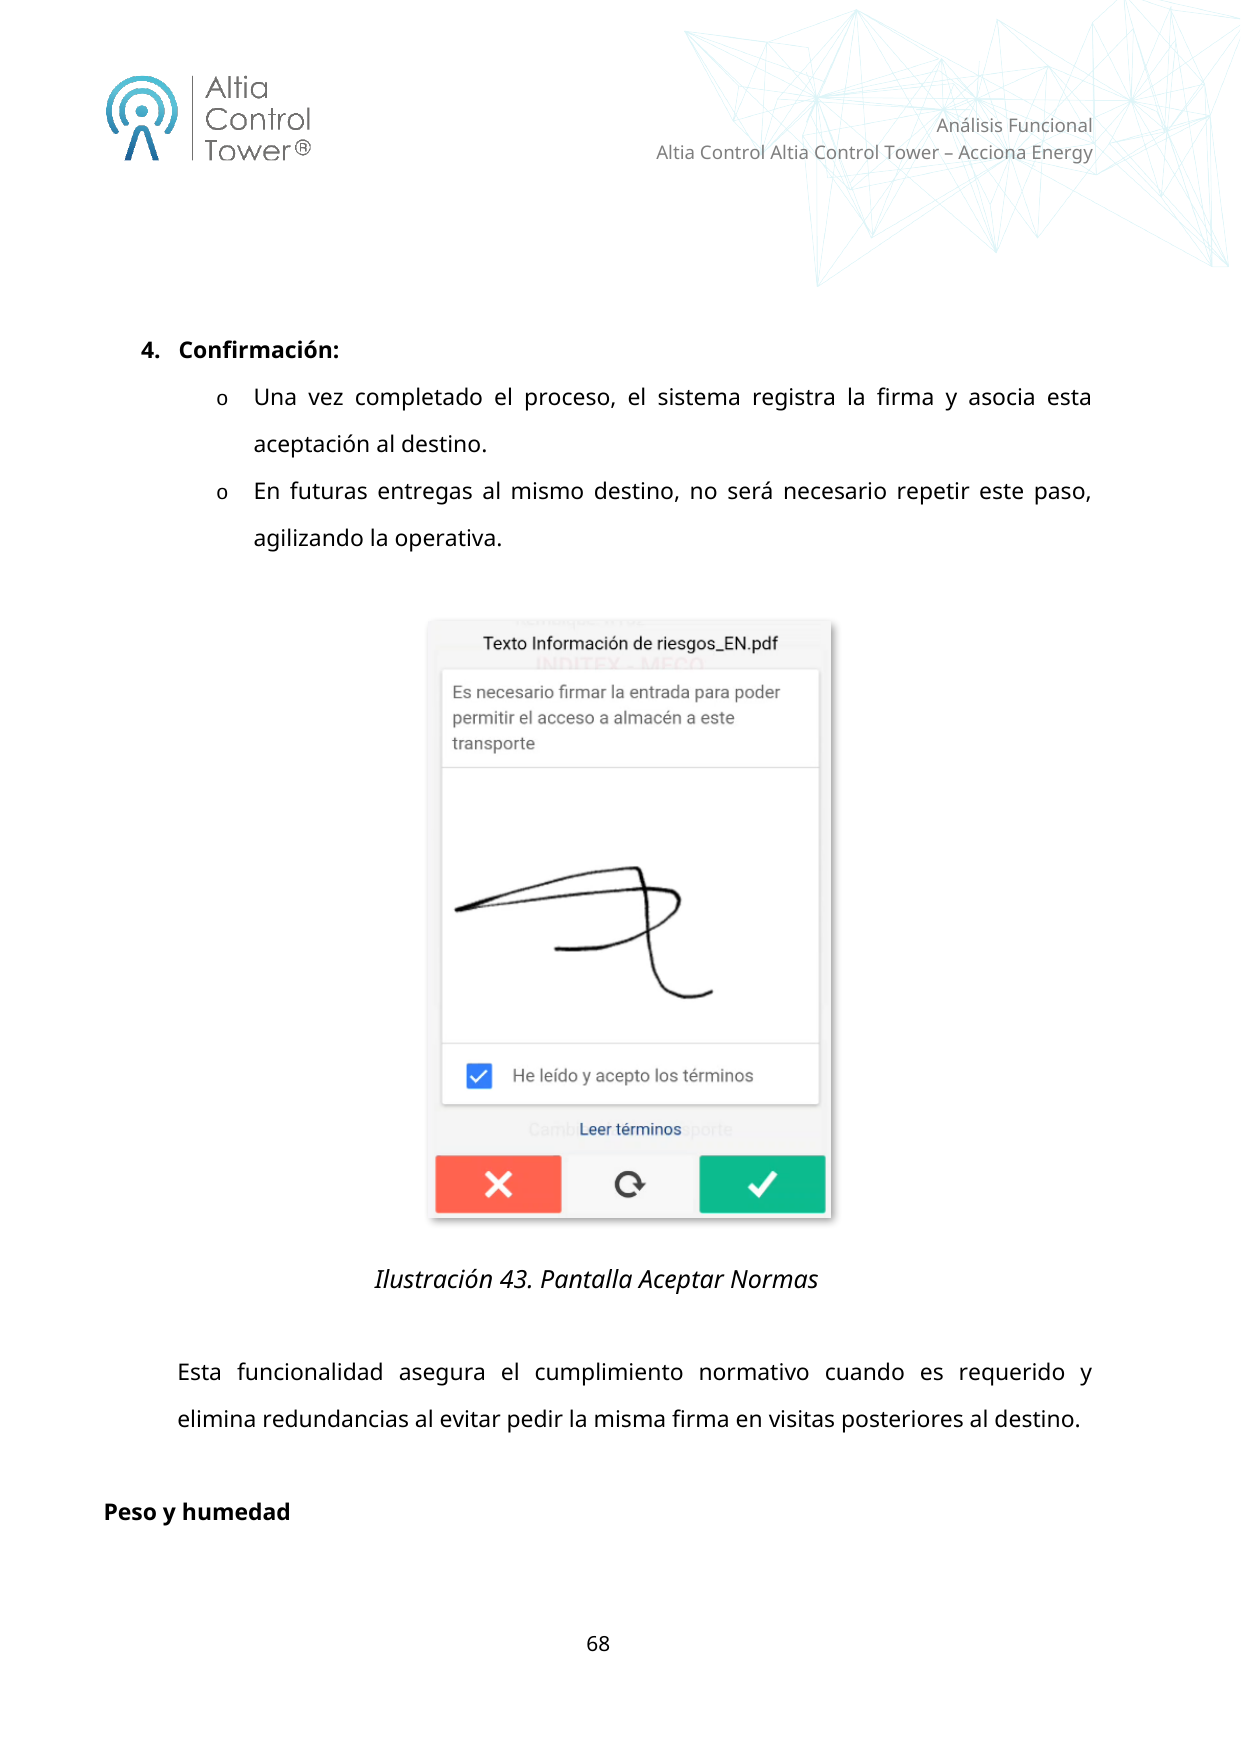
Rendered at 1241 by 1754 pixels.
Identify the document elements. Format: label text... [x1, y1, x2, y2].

list En futuras entregas al mismo destino, no será necesario repetir este paso, agilizando la operativa. [216, 474, 1093, 553]
picture [103, 72, 316, 160]
list Una vez completado el proceso, el sistema registra la firma y asocia esta aceptación al destino. [216, 381, 1093, 459]
text Esta funcionalidad asegura el cumplimiento normativo cuando es requerido y elimina redundancias al evitar pedir la misma firma en visitas posteriores al destino. [177, 1356, 1093, 1434]
list Confirmación: [141, 334, 1093, 365]
picture [428, 621, 831, 1218]
text Peso y humedad [103, 1496, 1093, 1527]
picture [671, 0, 1241, 287]
